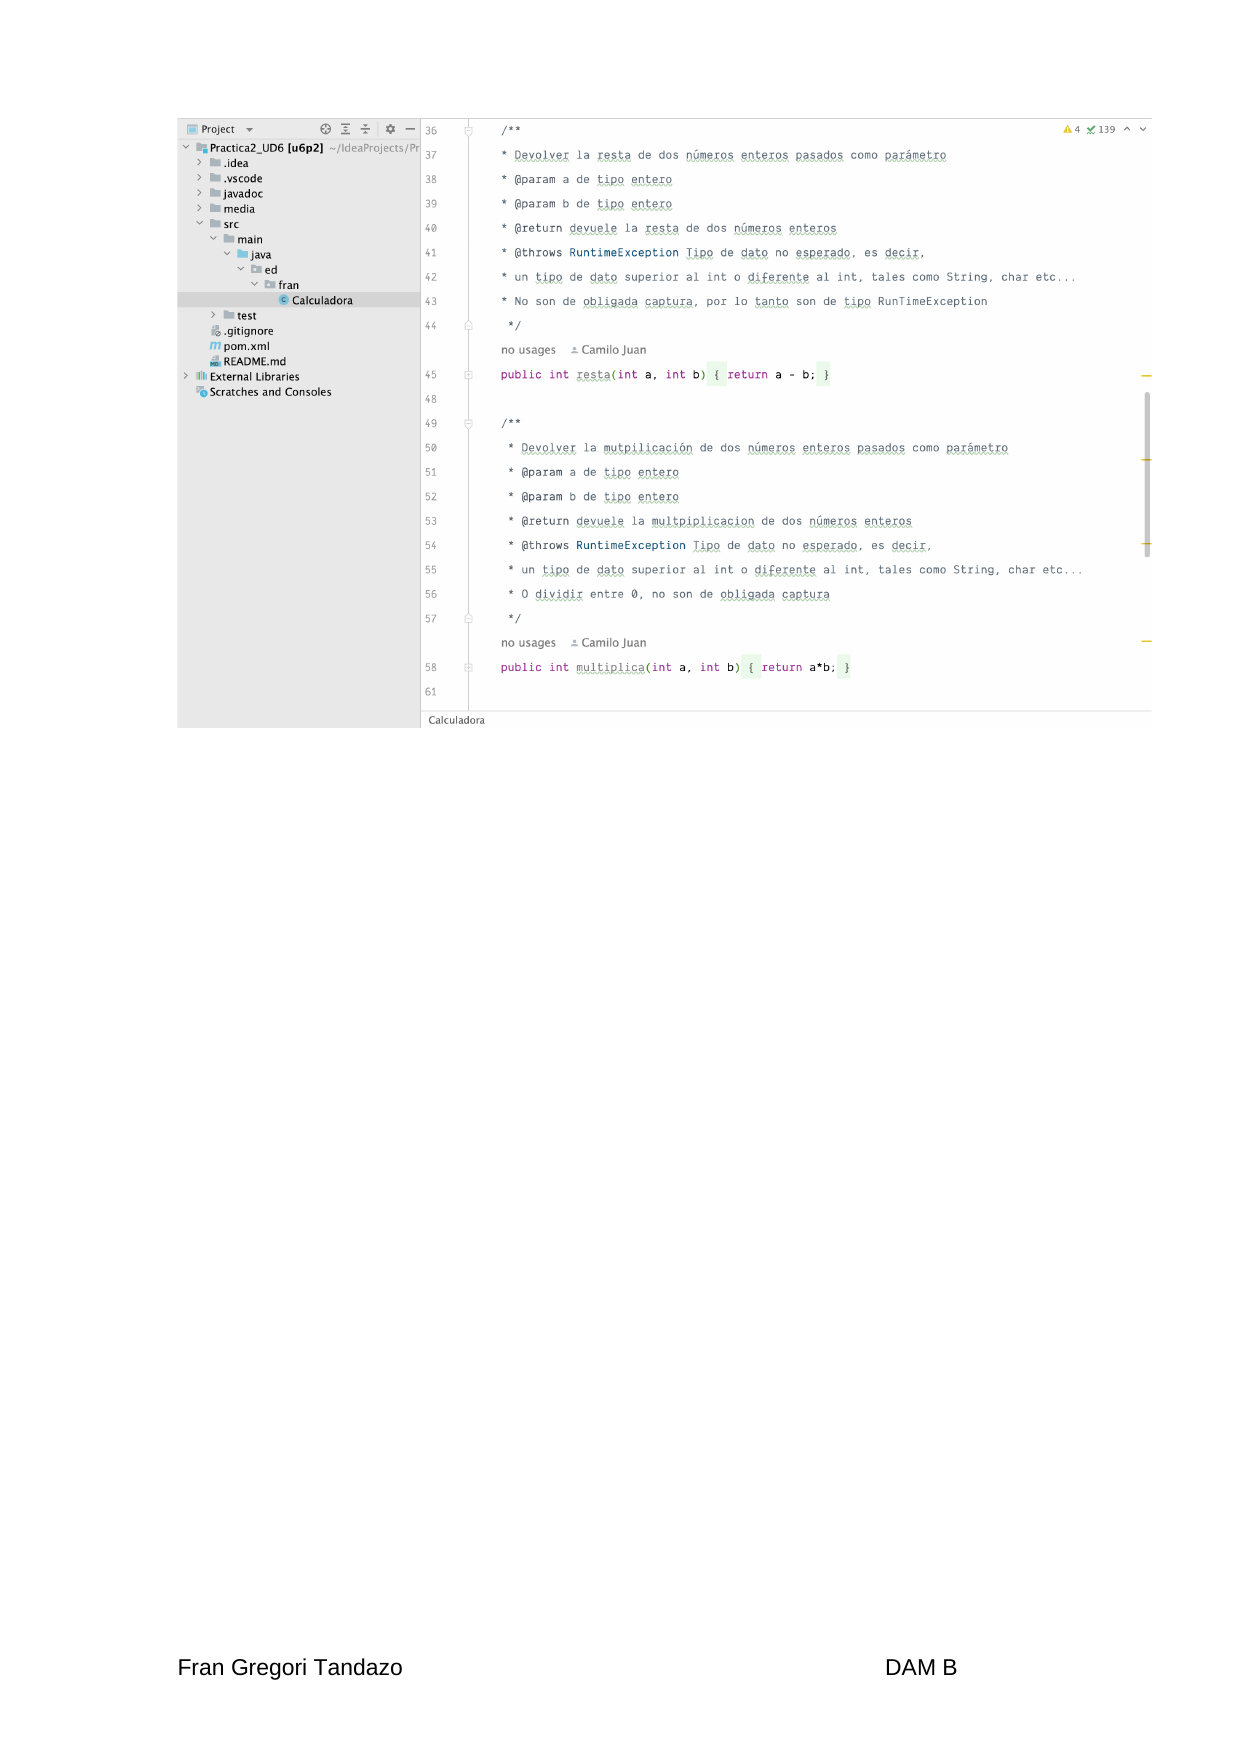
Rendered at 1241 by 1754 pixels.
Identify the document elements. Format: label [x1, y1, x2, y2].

picture [177, 118, 1152, 728]
